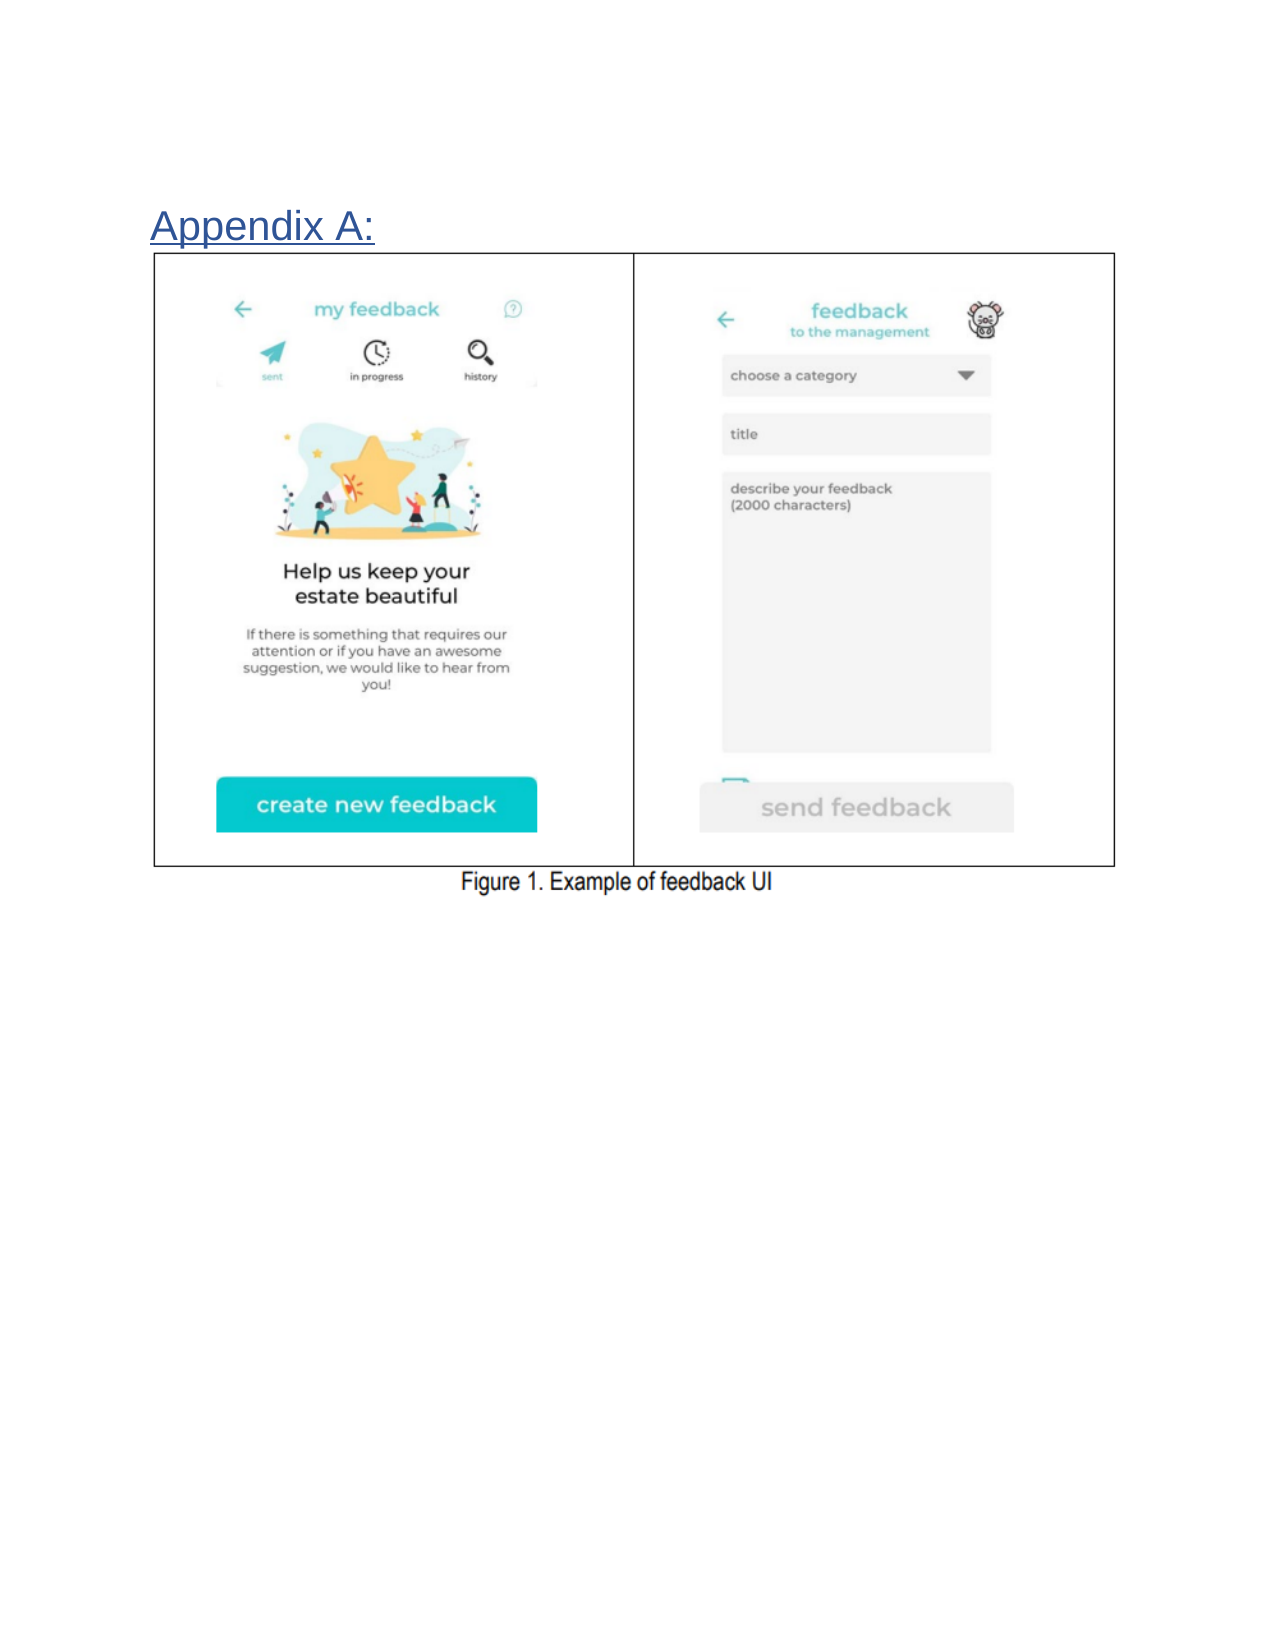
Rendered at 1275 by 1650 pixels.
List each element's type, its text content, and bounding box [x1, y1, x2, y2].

picture [150, 249, 1119, 899]
subtitle Appendix A: [150, 201, 1125, 249]
